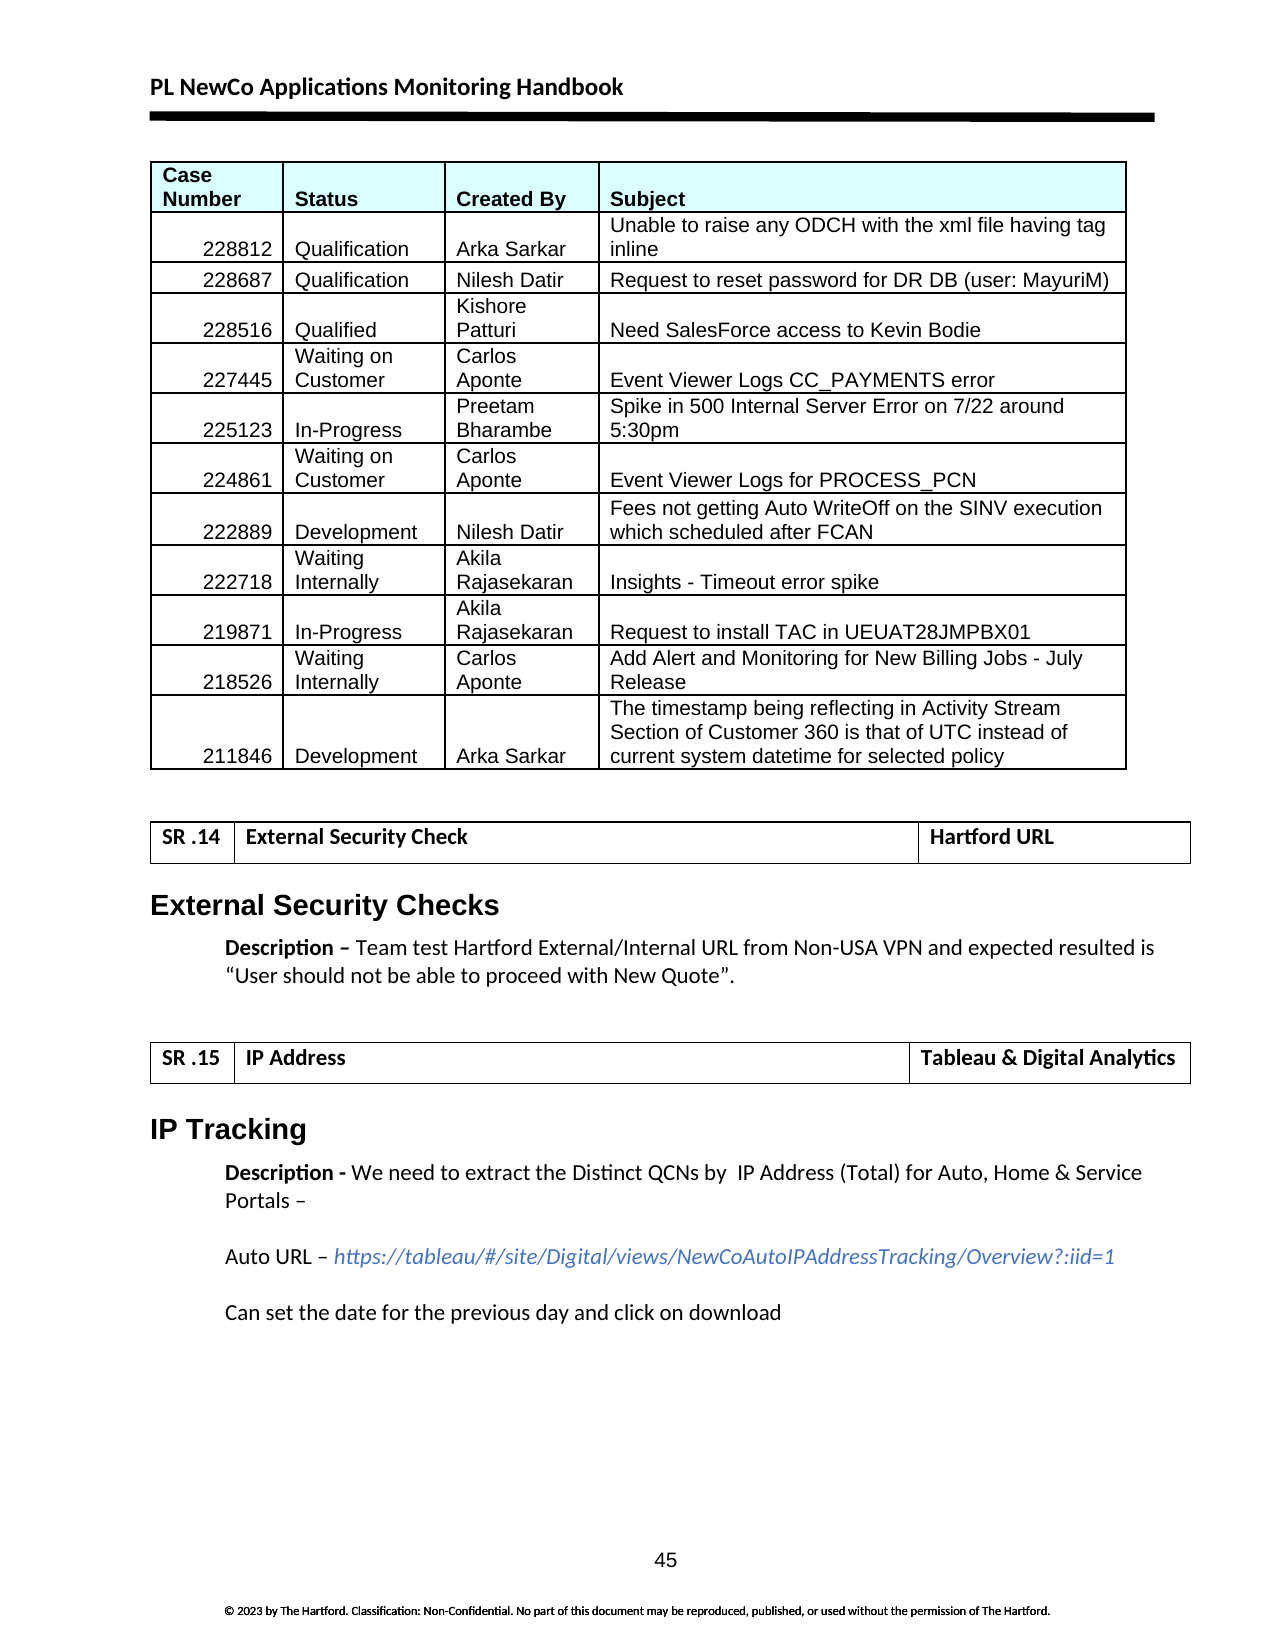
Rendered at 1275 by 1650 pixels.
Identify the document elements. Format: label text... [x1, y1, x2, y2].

table_cell Request to reset password for DR DB (user: MayuriM) [600, 263, 1125, 292]
table_header SR .14 [151, 823, 234, 862]
subtitle IP Tracking [150, 1112, 1181, 1145]
table_cell 224861 [152, 444, 282, 492]
table_cell Waiting on Customer [284, 344, 444, 392]
table_cell Insights - Timeout error spike [600, 546, 1125, 593]
table_header External Security Check [235, 823, 918, 862]
table_cell 228812 [152, 213, 282, 261]
table_cell Akila Rajasekaran [446, 596, 598, 643]
table_cell Need SalesForce access to Kevin Bodie [600, 294, 1125, 342]
table_cell Development [284, 696, 444, 767]
table_cell 222718 [152, 546, 282, 593]
table_cell Carlos Aponte [446, 646, 598, 693]
table_cell Preetam Bharambe [446, 394, 598, 442]
table_cell 228687 [152, 263, 282, 292]
table_cell Waiting on Customer [284, 444, 444, 492]
table_cell 228516 [152, 294, 282, 342]
table_cell Arka Sarkar [446, 213, 598, 261]
table_header Subject [600, 163, 1125, 211]
table_cell 211846 [152, 696, 282, 767]
table_cell 219871 [152, 596, 282, 643]
table_cell Request to install TAC in UEUAT28JMPBX01 [600, 596, 1125, 643]
table_cell Qualification [284, 213, 444, 261]
table_header Hartford URL [919, 823, 1190, 862]
table_cell In-Progress [284, 394, 444, 442]
list Description – Team test Hartford External/Internal URL from Non-USA VPN and expected resulted is “User should not be able to proceed with New Quote”. [225, 933, 1181, 989]
table_header Case Number [152, 163, 282, 211]
table_cell Arka Sarkar [446, 696, 598, 767]
table_cell 222889 [152, 494, 282, 543]
table_cell 227445 [152, 344, 282, 392]
table_cell Unable to raise any ODCH with the xml file having tag inline [600, 213, 1125, 261]
table_cell The timestamp being reflecting in Activity Stream Section of Customer 360 is that of UTC instead of current system datetime for selected policy [600, 696, 1125, 767]
table_cell Qualified [284, 294, 444, 342]
table_cell 225123 [152, 394, 282, 442]
table_header Created By [446, 163, 598, 211]
table_cell Add Alert and Monitoring for New Billing Jobs - July Release [600, 646, 1125, 693]
table_cell Waiting Internally [284, 546, 444, 593]
table_cell Qualification [284, 263, 444, 292]
table_cell Spike in 500 Internal Server Error on 7/22 around 5:30pm [600, 394, 1125, 442]
table_cell Waiting Internally [284, 646, 444, 693]
subtitle External Security Checks [150, 887, 1181, 921]
table_cell Carlos Aponte [446, 344, 598, 392]
table_header SR .15 [151, 1043, 234, 1083]
table_cell Carlos Aponte [446, 444, 598, 492]
table_header Tableau & Digital Analytics [910, 1043, 1190, 1083]
text Can set the date for the previous day and click on download [150, 1298, 1181, 1326]
text Auto URL – https://tableau/#/site/Digital/views/NewCoAutoIPAddressTracking/Overview?:iid=1 [150, 1242, 1181, 1270]
table_cell Event Viewer Logs for PROCESS_PCN [600, 444, 1125, 492]
table_cell Kishore Patturi [446, 294, 598, 342]
table_cell Fees not getting Auto WriteOff on the SINV execution which scheduled after FCAN [600, 494, 1125, 543]
table_header IP Address [235, 1043, 909, 1083]
table_cell Nilesh Datir [446, 263, 598, 292]
table_header Status [284, 163, 444, 211]
table_cell In-Progress [284, 596, 444, 643]
text Description - We need to extract the Distinct QCNs by IP Address (Total) for Auto, Home & Service Portals – [225, 1158, 1181, 1214]
table_cell 218526 [152, 646, 282, 693]
table_cell Event Viewer Logs CC_PAYMENTS error [600, 344, 1125, 392]
table_cell Nilesh Datir [446, 494, 598, 543]
table_cell Development [284, 494, 444, 543]
table_cell Akila Rajasekaran [446, 546, 598, 593]
